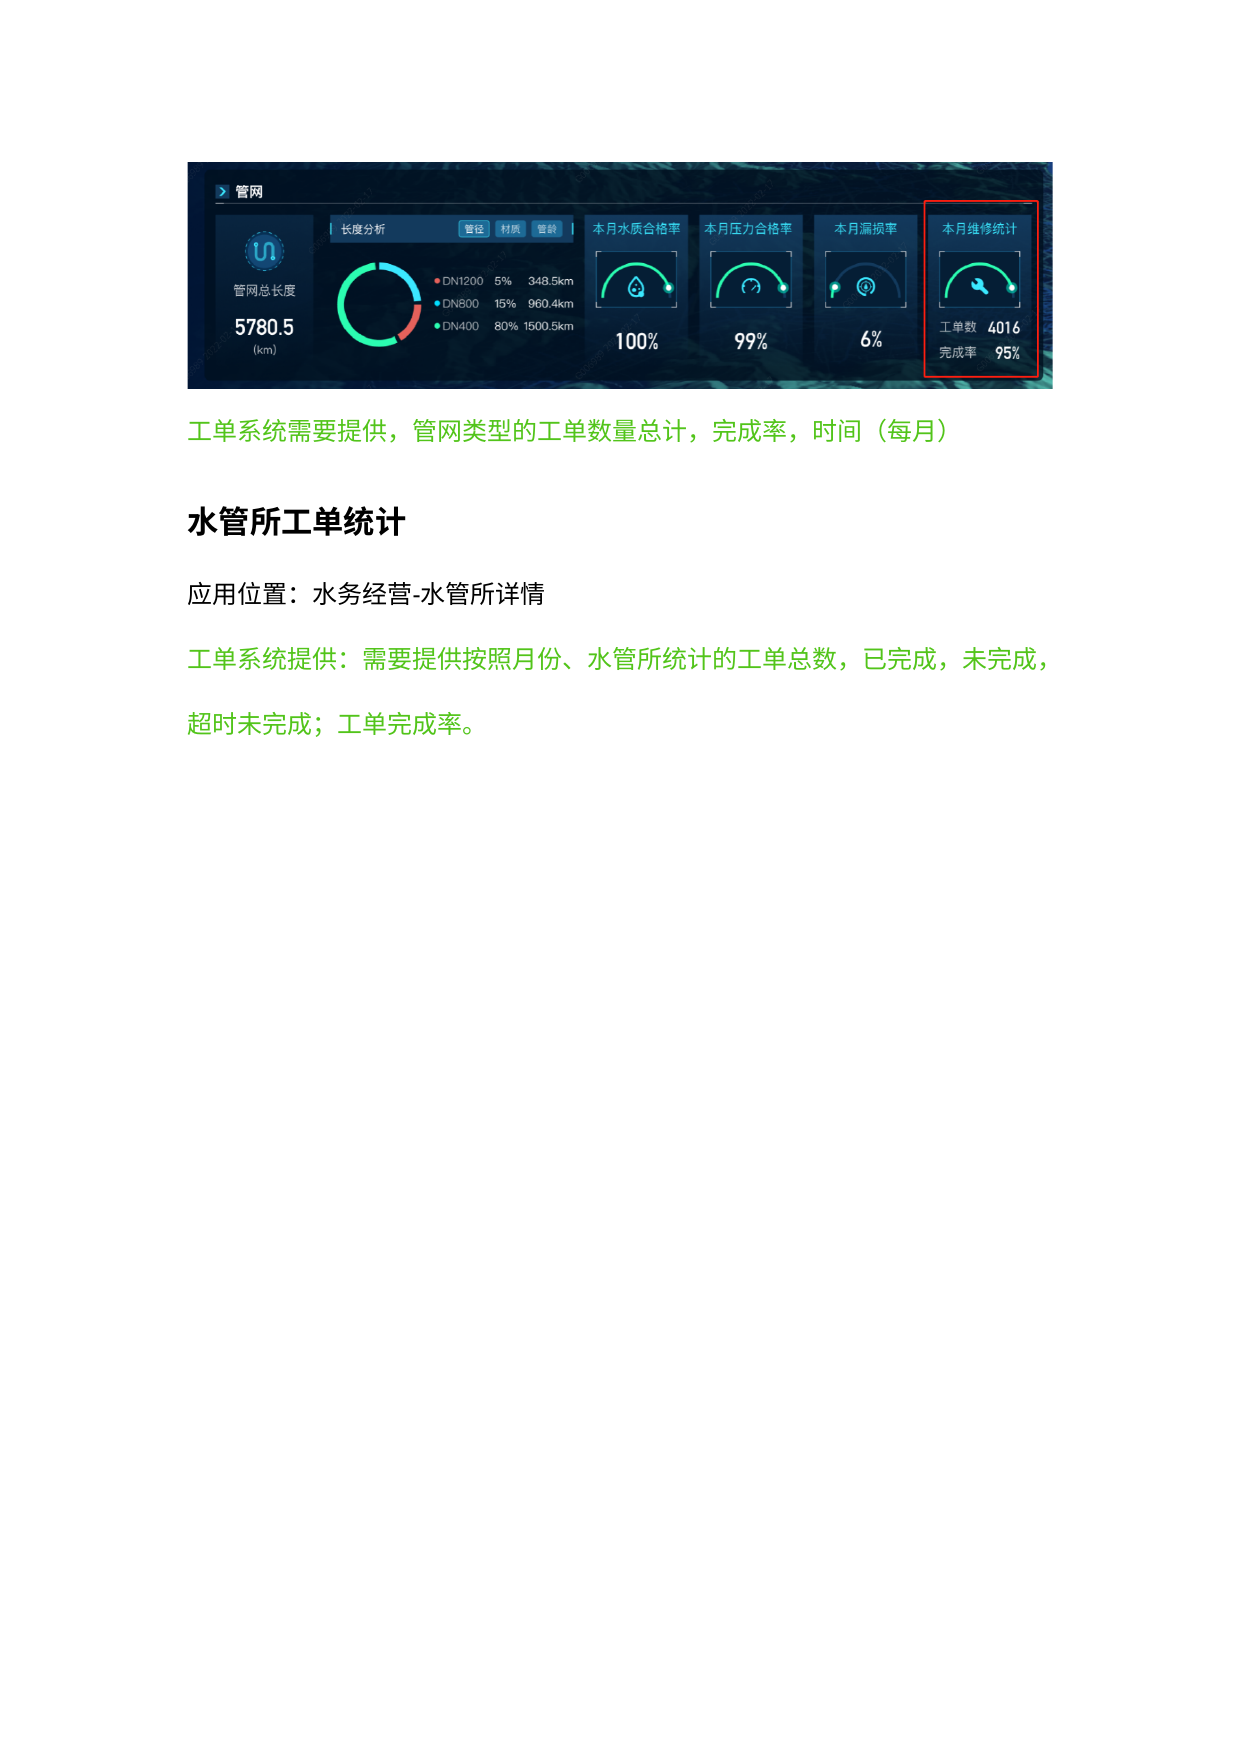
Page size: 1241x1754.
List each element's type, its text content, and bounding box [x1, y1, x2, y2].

picture [187, 162, 1053, 389]
text 水管所工单统计 [187, 487, 1053, 552]
text 工单系统需要提供，管网类型的工单数量总计，完成率，时间（每月） [187, 397, 1053, 462]
text 应用位置：水务经营-水管所详情 [187, 560, 1053, 625]
text 工单系统提供：需要提供按照月份、水管所统计的工单总数，已完成，未完成，超时未完成；工单完成率。 [187, 625, 1053, 755]
